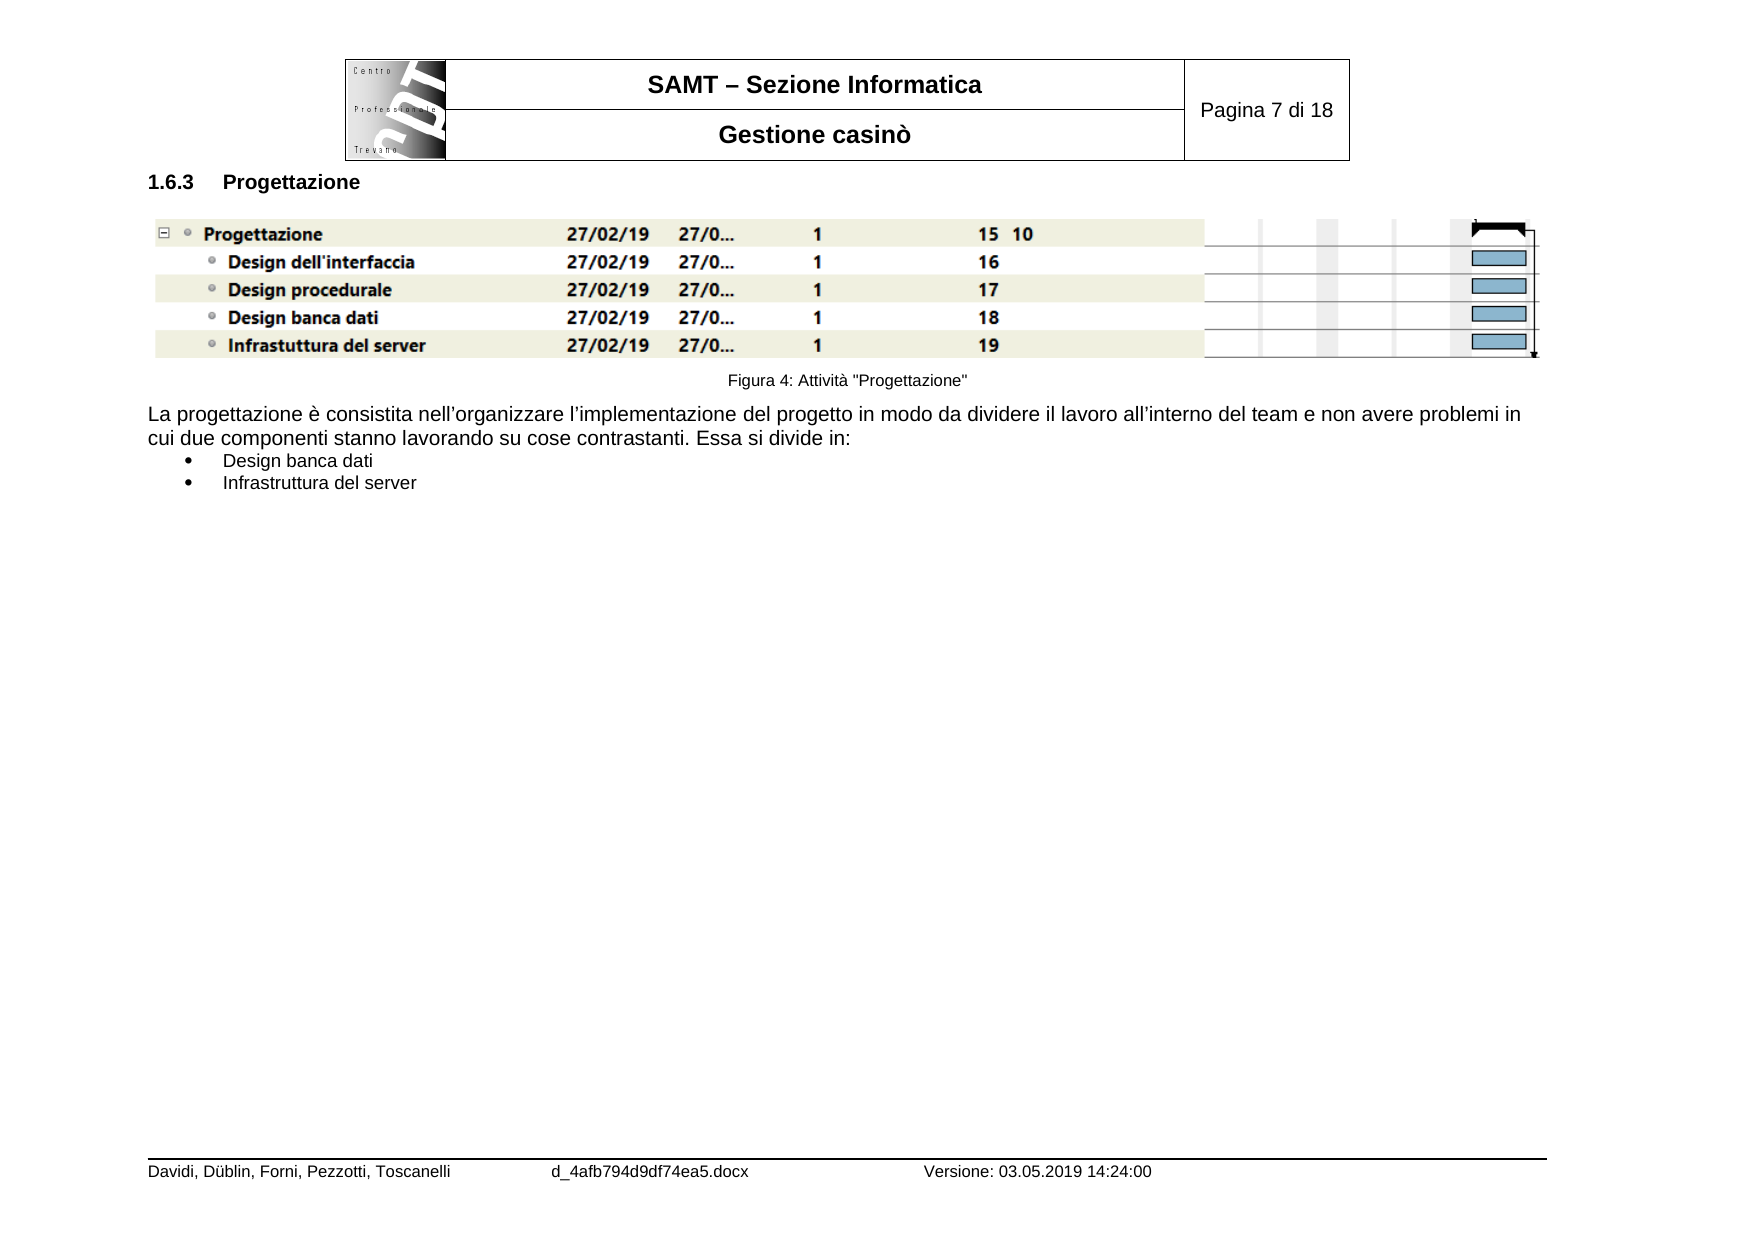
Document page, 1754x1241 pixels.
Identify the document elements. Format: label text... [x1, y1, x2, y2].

picture [155, 219, 1540, 358]
text La progettazione è consistita nell’organizzare l’implementazione del progetto in modo da dividere il lavoro all’interno del team e non avere problemi in cui due componenti stanno lavorando su cose contrastanti. Essa si divide in: [148, 402, 1547, 450]
list Design banca dati [185, 450, 1547, 472]
text Figura 4: Attività "Progettazione" [148, 370, 1547, 389]
picture [346, 60, 445, 159]
subtitle Progettazione [148, 170, 1547, 194]
list Infrastruttura del server [185, 472, 1547, 493]
